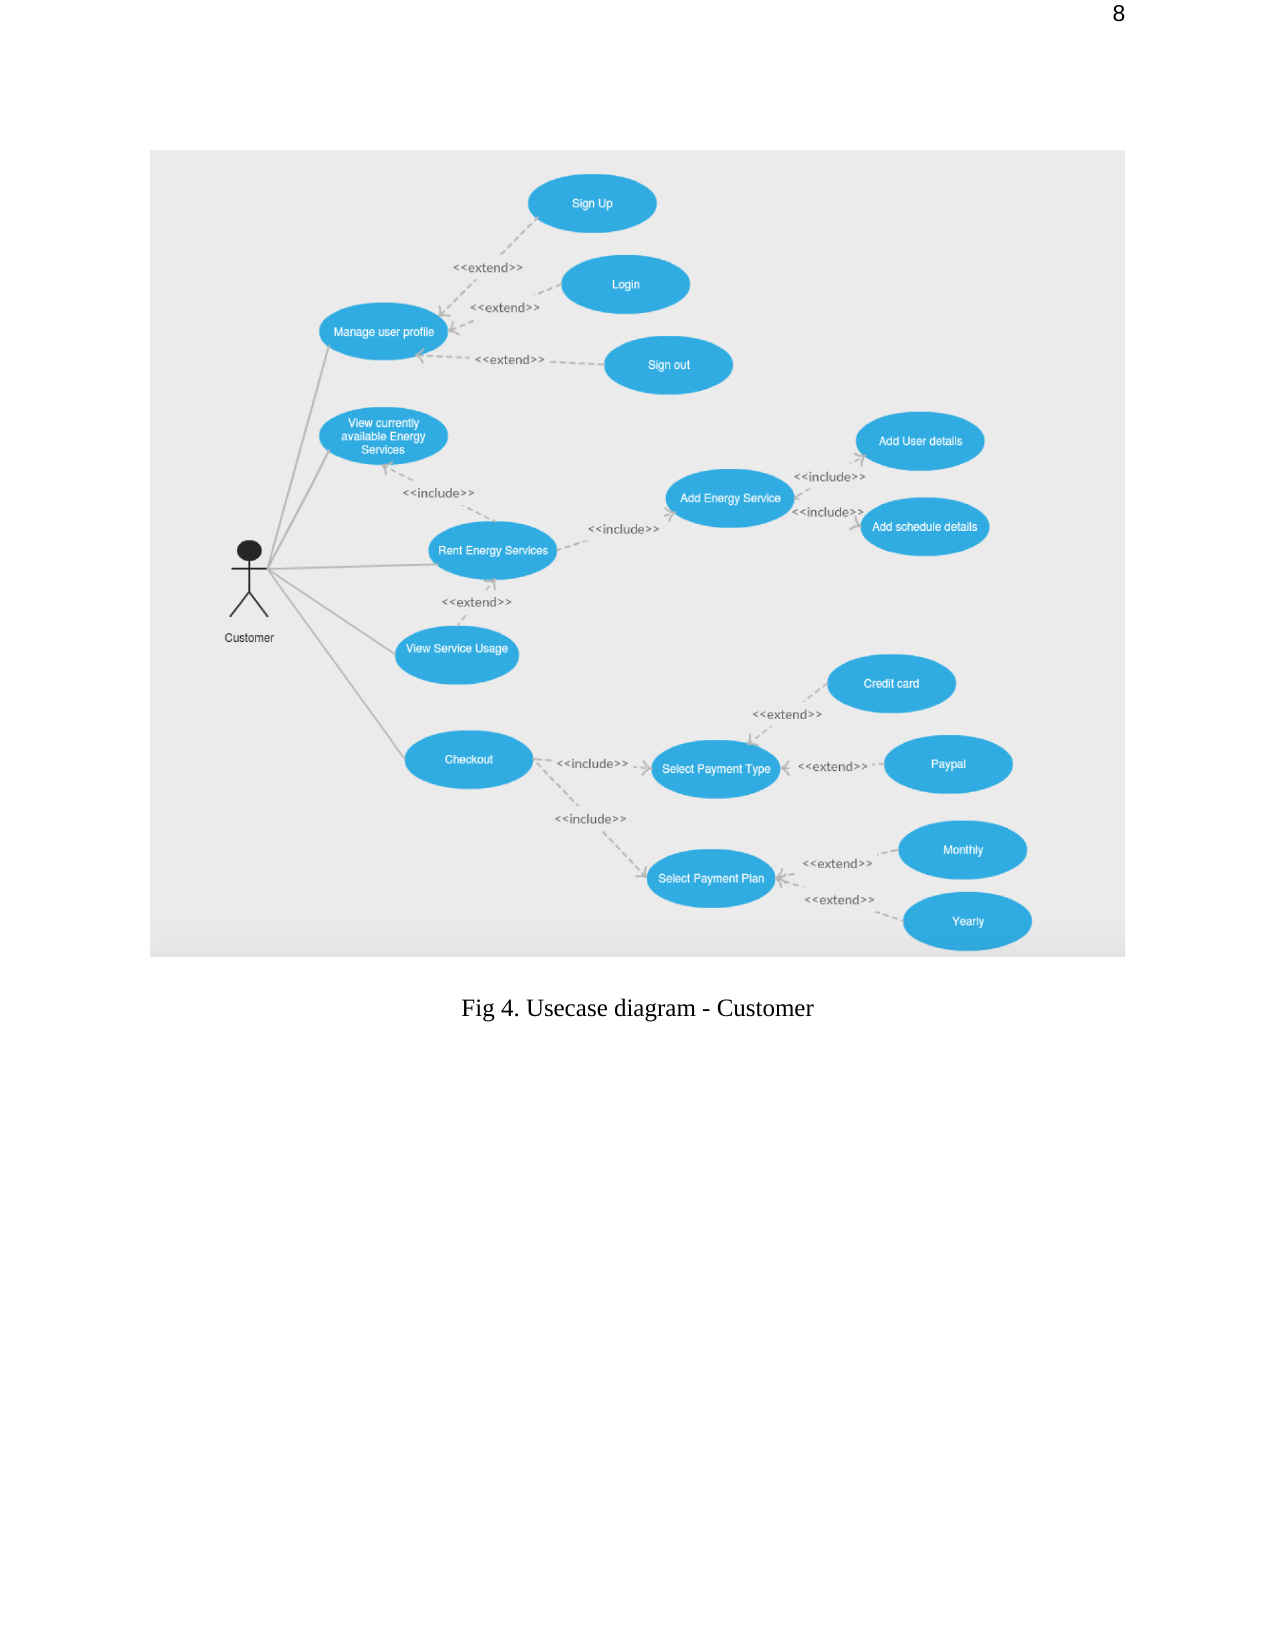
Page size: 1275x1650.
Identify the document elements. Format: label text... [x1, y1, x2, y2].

picture [150, 150, 1125, 957]
text Fig 4. Usecase diagram - Customer [150, 993, 1125, 1022]
